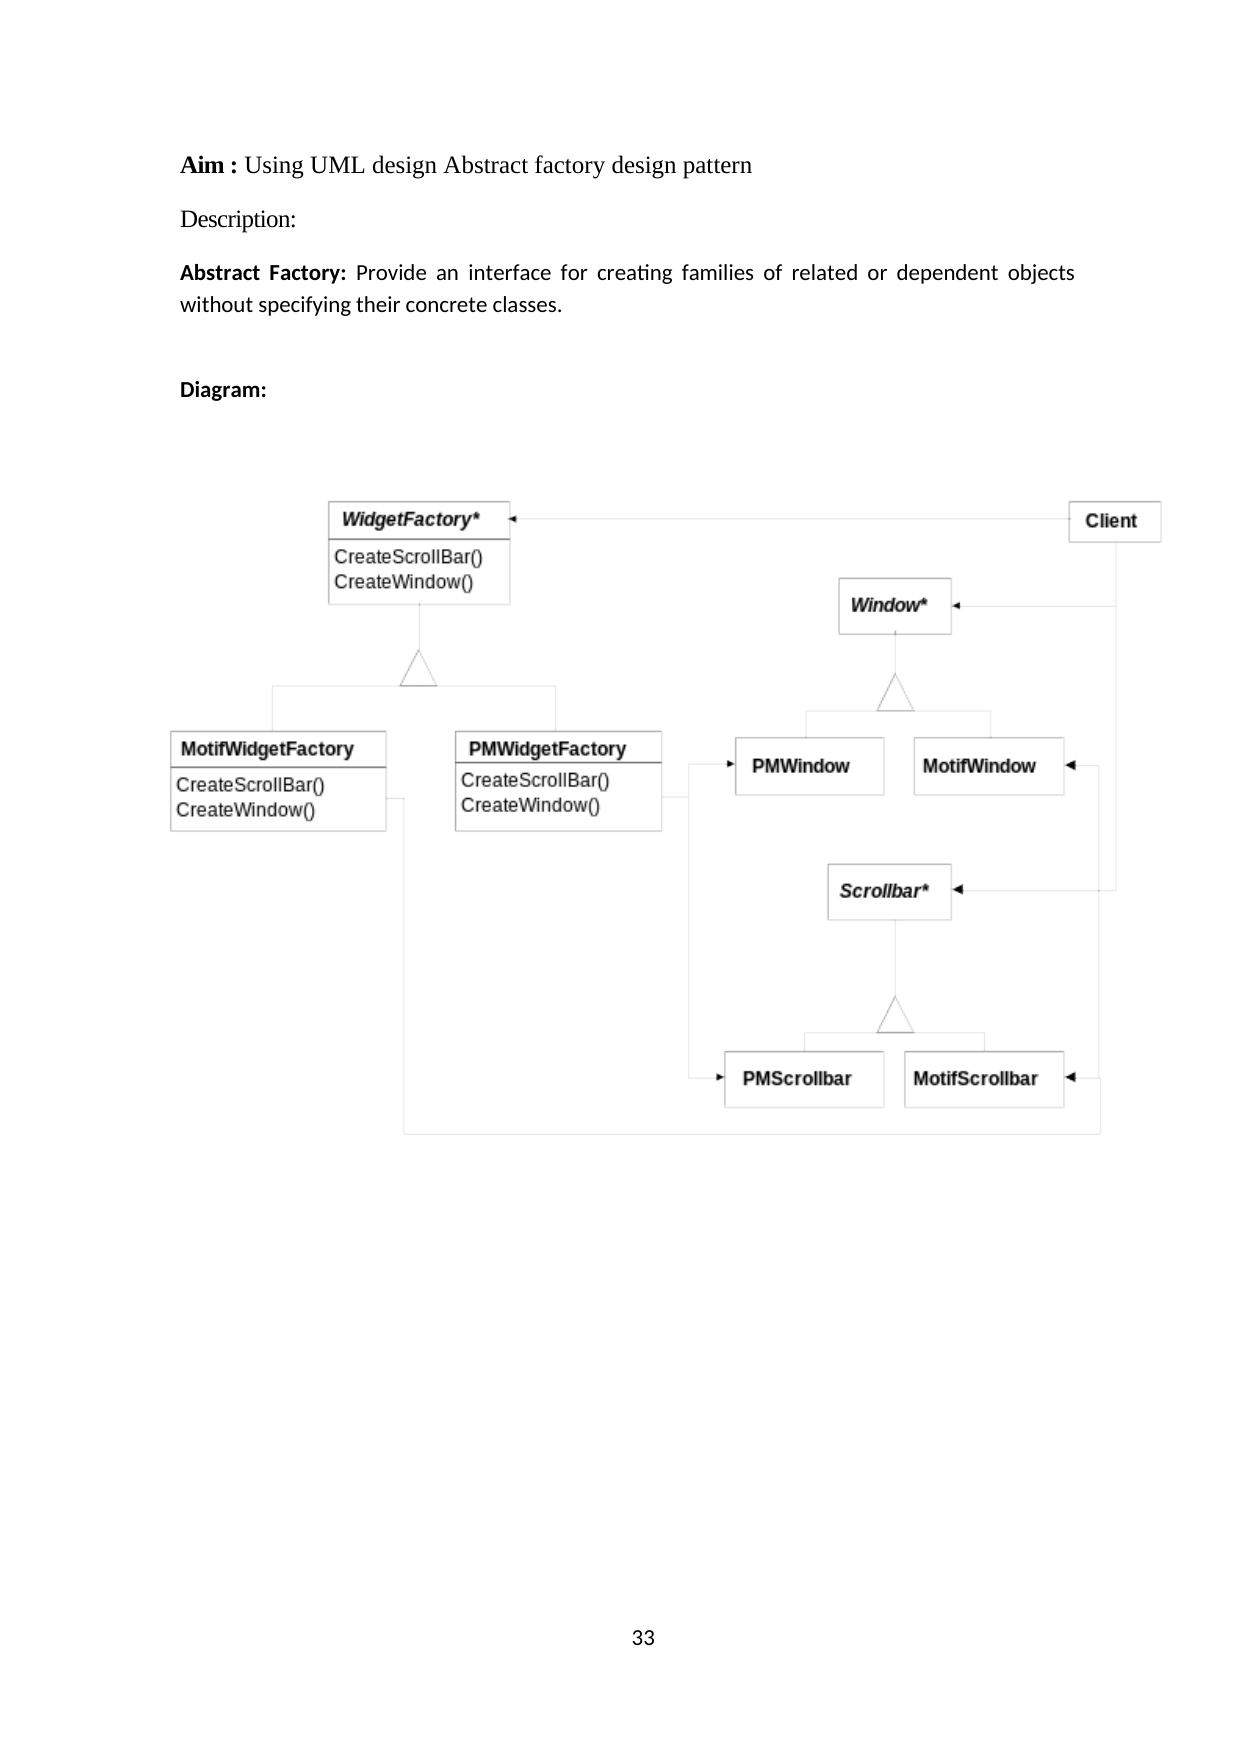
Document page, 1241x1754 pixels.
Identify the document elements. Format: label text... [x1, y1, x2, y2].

text Description: [180, 204, 1106, 233]
text Diagram: [180, 375, 1106, 403]
text Abstract Factory: Provide an interface for creating families of related or dependent objects without specifying their concrete classes. [180, 258, 1076, 318]
text Aim : Using UML design Abstract factory design pattern [180, 150, 1106, 179]
